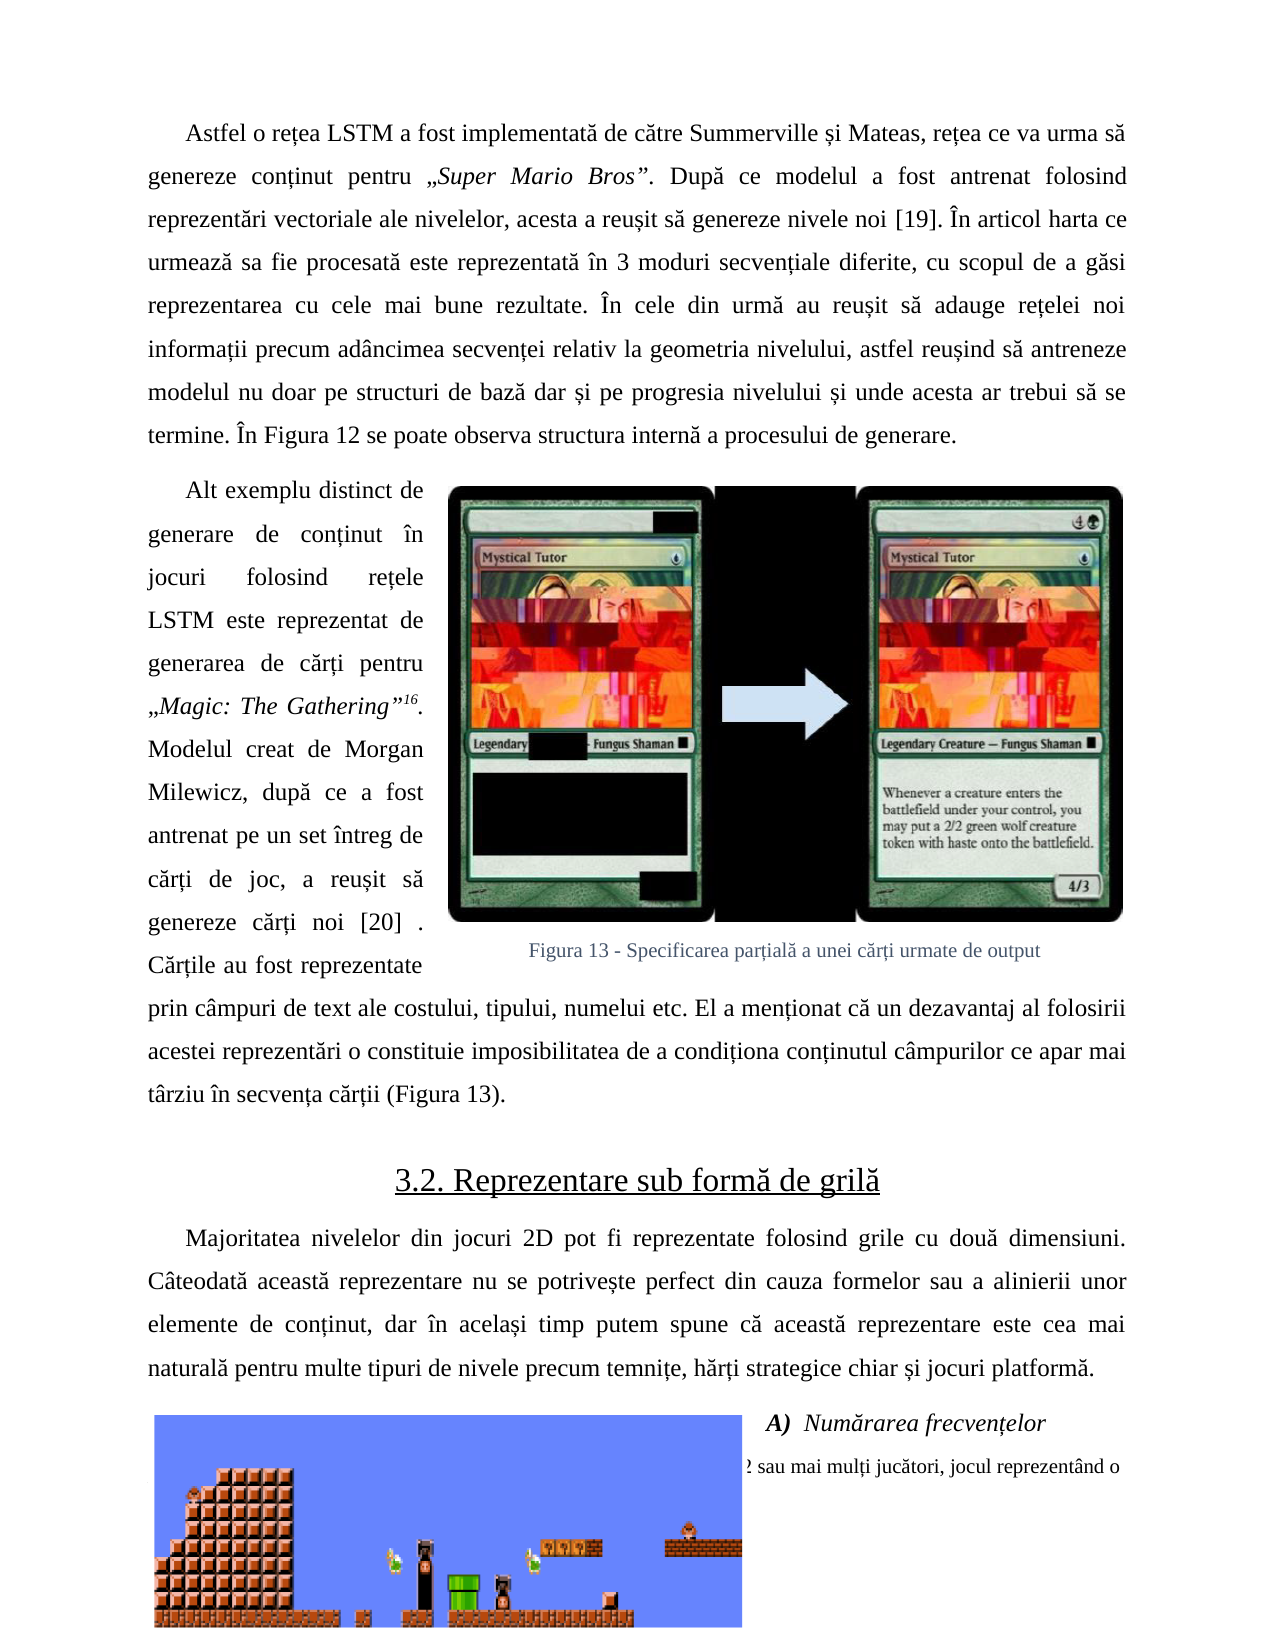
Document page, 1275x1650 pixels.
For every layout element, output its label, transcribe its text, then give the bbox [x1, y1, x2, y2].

text Majoritatea nivelelor din jocuri 2D pot fi reprezentate folosind grile cu două dimensiuni. Câteodată această reprezentare nu se potrivește perfect din cauza formelor sau a alinierii unor elemente de conținut, dar în același timp putem spune că această reprezentare este cea mai naturală pentru multe tipuri de nivele precum temnițe, hărți strategice chiar și jocuri platformă. [148, 1223, 1127, 1381]
text 3.2. Reprezentare sub formă de grilă [148, 1160, 1127, 1198]
list Numărarea frecvențelor [148, 1408, 1127, 1437]
picture [441, 478, 1123, 925]
picture [147, 1409, 748, 1642]
text Astfel o rețea LSTM a fost implementată de către Summerville și Mateas, rețea ce va urma să genereze conținut pentru „Super Mario Bros”. După ce modelul a fost antrenat folosind reprezentări vectoriale ale nivelelor, acesta a reușit să genereze nivele noi . În articol harta ce urmează sa fie procesată este reprezentată în 3 moduri secvențiale diferite, cu scopul de a găsi reprezentarea cu cele mai bune rezultate. În cele din urmă au reușit să adauge rețelei noi informații precum adâncimea secvenței relativ la geometria nivelului, astfel reușind să antreneze modelul nu doar pe structuri de bază dar și pe progresia nivelului și unde acesta ar trebui să se termine. În Figura 12 se poate observa structura internă a procesului de generare. [148, 118, 1127, 449]
